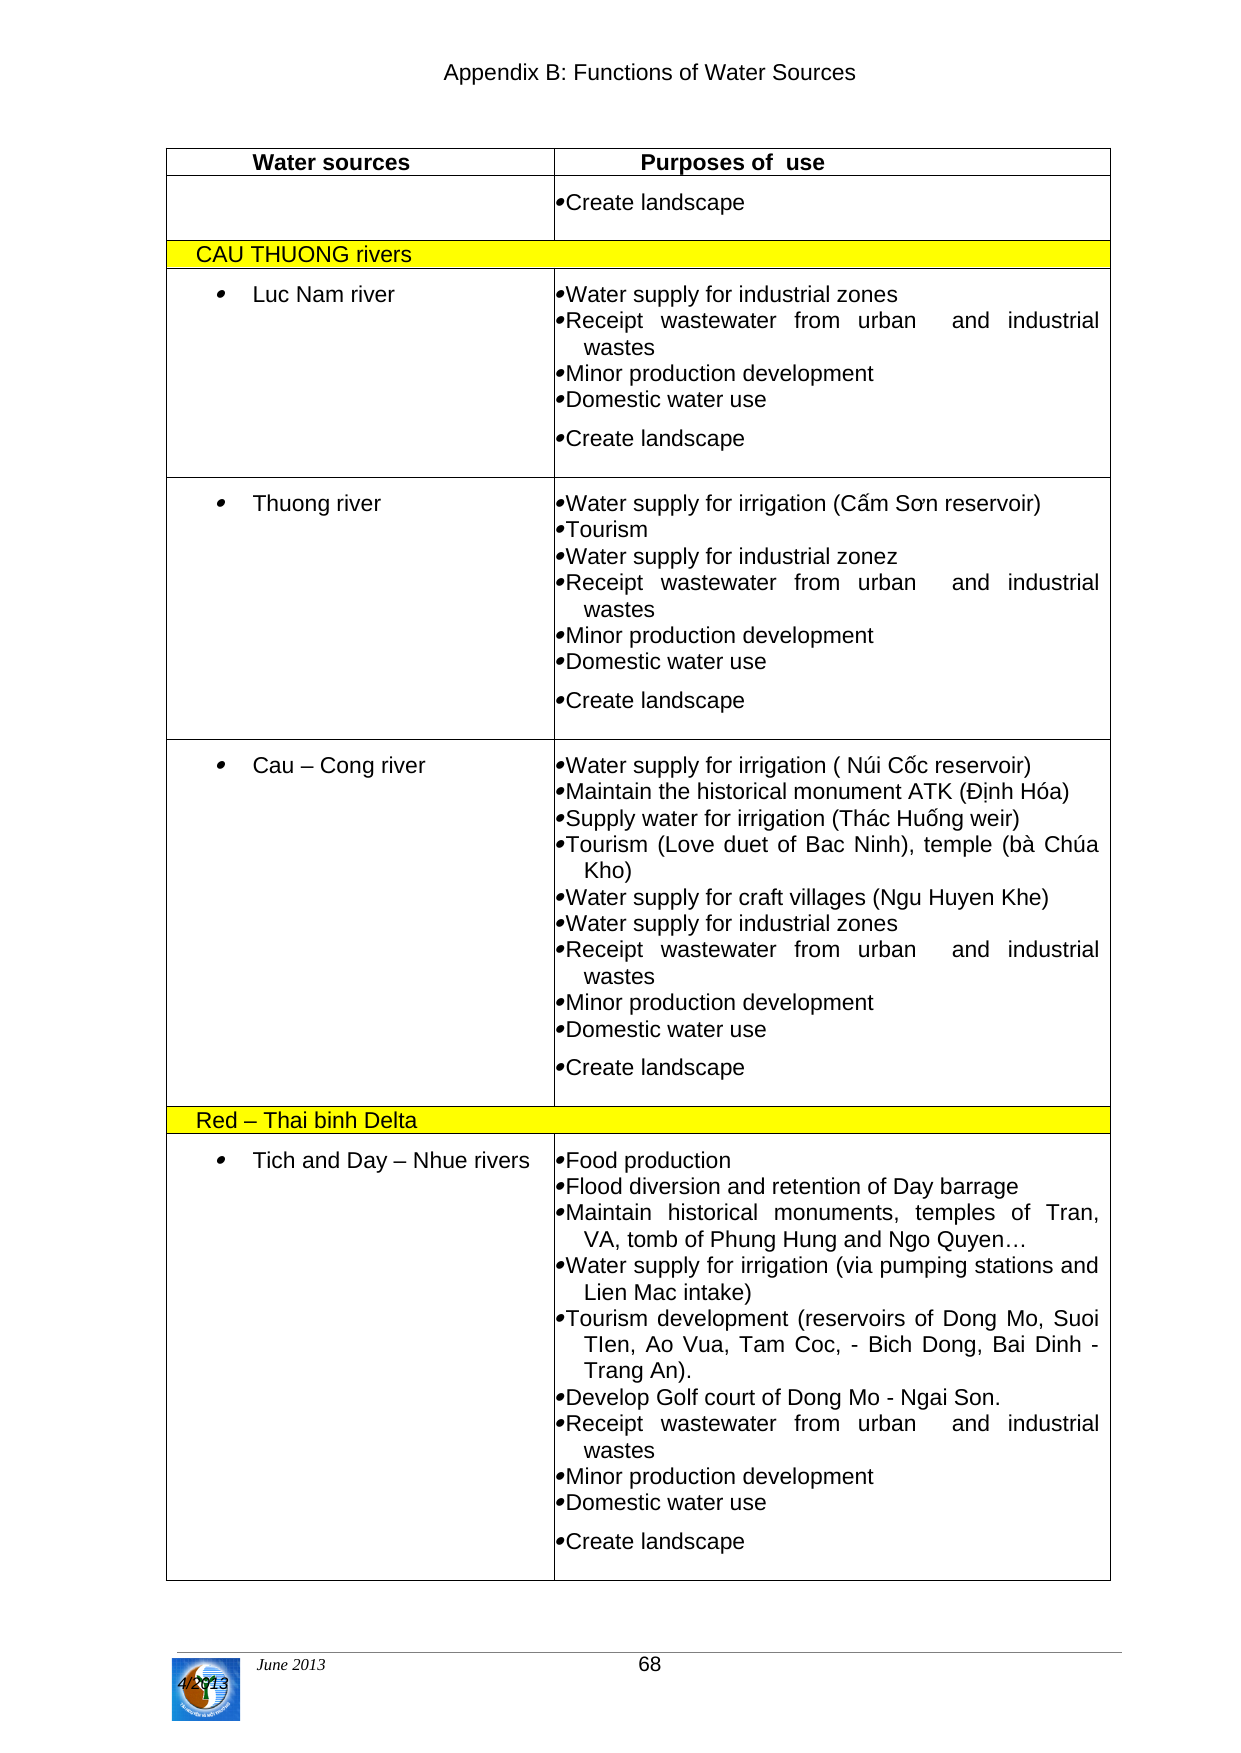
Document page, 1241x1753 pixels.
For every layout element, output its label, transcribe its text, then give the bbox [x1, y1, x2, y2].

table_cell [555, 176, 1110, 240]
table_cell CAU THUONG rivers [167, 241, 1110, 267]
table_header Purposes of use [555, 149, 1110, 175]
table_cell Cau – Cong river [167, 740, 554, 1106]
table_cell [167, 176, 554, 240]
table_cell Water supply for irrigation (Cấm Sơn reservoir) Tourism Water supply for industrial zonez Receipt wastewater from urban and industrial wastes Minor production development Domestic water use Create landscape [555, 478, 1110, 738]
table_cell Luc Nam river [167, 269, 554, 477]
table_cell Water supply for irrigation ( Núi Cốc reservoir) Maintain the historical monument ATK (Định Hóa) Supply water for irrigation (Thác Huống weir) Tourism (Love duet of Bac Ninh), temple (bà Chúa Kho) Water supply for craft villages (Ngu Huyen Khe) Water supply for industrial zones Receipt wastewater from urban and industrial wastes Minor production development Domestic water use Create landscape [555, 740, 1110, 1106]
table_cell Food production Flood diversion and retention of Day barrage Maintain historical monuments, temples of Tran, VA, tomb of Phung Hung and Ngo Quyen… Water supply for irrigation (via pumping stations and Lien Mac intake) Tourism development (reservoirs of Dong Mo, Suoi TIen, Ao Vua, Tam Coc, - Bich Dong, Bai Dinh - Trang An). Develop Golf court of Dong Mo - Ngai Son. Receipt wastewater from urban and industrial wastes Minor production development Domestic water use Create landscape [555, 1134, 1110, 1579]
picture [171, 1658, 241, 1721]
table_header Water sources [167, 149, 554, 175]
table_cell Water supply for industrial zones Receipt wastewater from urban and industrial wastes Minor production development Domestic water use Create landscape [555, 269, 1110, 477]
table_cell Red – Thai binh Delta [167, 1107, 1110, 1133]
table_cell Thuong river [167, 478, 554, 738]
table_cell Tich and Day – Nhue rivers [167, 1134, 554, 1579]
